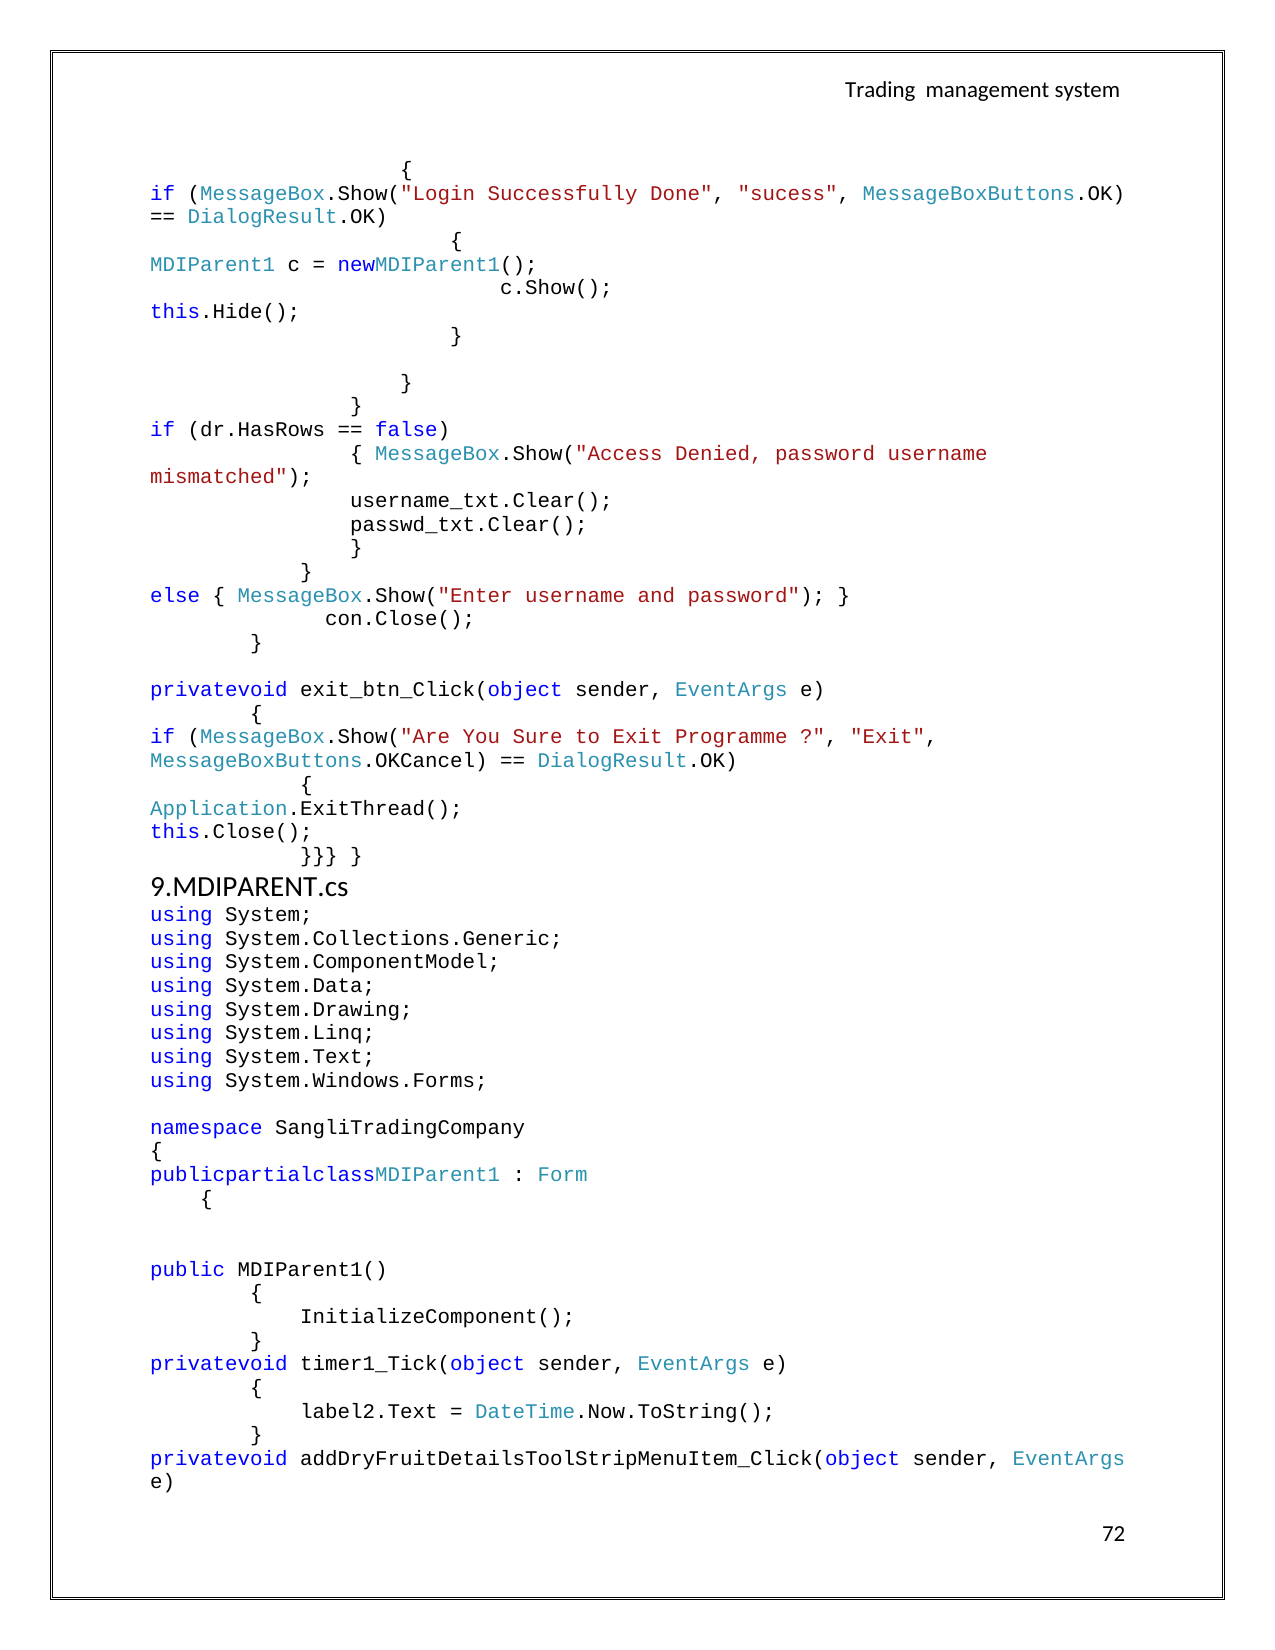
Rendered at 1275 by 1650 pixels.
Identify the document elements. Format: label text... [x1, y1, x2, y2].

text MDIParent1 c = newMDIParent1(); [150, 254, 1125, 277]
text { [150, 1377, 1125, 1401]
text namespace SangliTradingCompany [150, 1117, 1125, 1141]
text { [150, 703, 1125, 727]
text privatevoid addDryFruitDetailsToolStripMenuItem_Click(object sender, EventArgs e) [150, 1448, 1125, 1495]
text using System.Linq; [150, 1022, 1125, 1046]
text using System.Drawing; [150, 999, 1125, 1022]
text } [150, 1330, 1125, 1353]
text { [150, 159, 1125, 183]
text using System.ComponentModel; [150, 951, 1125, 975]
text { [150, 1188, 1125, 1211]
text c.Show(); [150, 277, 1125, 301]
text if (MessageBox.Show("Are You Sure to Exit Programme ?", "Exit", MessageBoxButtons.OKCancel) == DialogResult.OK) [150, 727, 1125, 774]
text con.Close(); [150, 608, 1125, 632]
text } [150, 372, 1125, 396]
text { MessageBox.Show("Access Denied, password username mismatched"); [150, 443, 1125, 490]
text username_txt.Clear(); [150, 490, 1125, 514]
text { [150, 774, 1125, 797]
text else { MessageBox.Show("Enter username and password"); } [150, 585, 1125, 608]
text Application.ExitThread(); [150, 797, 1125, 821]
text } [150, 1424, 1125, 1448]
text passwd_txt.Clear(); [150, 514, 1125, 537]
text } [150, 537, 1125, 561]
text privatevoid exit_btn_Click(object sender, EventArgs e) [150, 679, 1125, 703]
text } [150, 324, 1125, 348]
text if (MessageBox.Show("Login Successfully Done", "sucess", MessageBoxButtons.OK) == DialogResult.OK) [150, 183, 1125, 230]
text this.Close(); [150, 821, 1125, 845]
text this.Hide(); [150, 301, 1125, 324]
text using System.Text; [150, 1046, 1125, 1069]
text { [150, 1282, 1125, 1306]
text InitializeComponent(); [150, 1306, 1125, 1330]
text 9.MDIPARENT.cs [150, 868, 1125, 904]
text using System.Windows.Forms; [150, 1069, 1125, 1093]
text { [150, 230, 1125, 254]
text using System.Collections.Generic; [150, 928, 1125, 951]
text } [150, 632, 1125, 656]
text using System; [150, 904, 1125, 928]
text using System.Data; [150, 975, 1125, 999]
text public MDIParent1() [150, 1259, 1125, 1282]
text if (dr.HasRows == false) [150, 419, 1125, 443]
text privatevoid timer1_Tick(object sender, EventArgs e) [150, 1353, 1125, 1377]
text } [150, 561, 1125, 585]
text { [150, 1141, 1125, 1164]
text } [150, 396, 1125, 419]
text label2.Text = DateTime.Now.ToString(); [150, 1401, 1125, 1424]
text }}} } [150, 845, 1125, 868]
text publicpartialclassMDIParent1 : Form [150, 1164, 1125, 1188]
